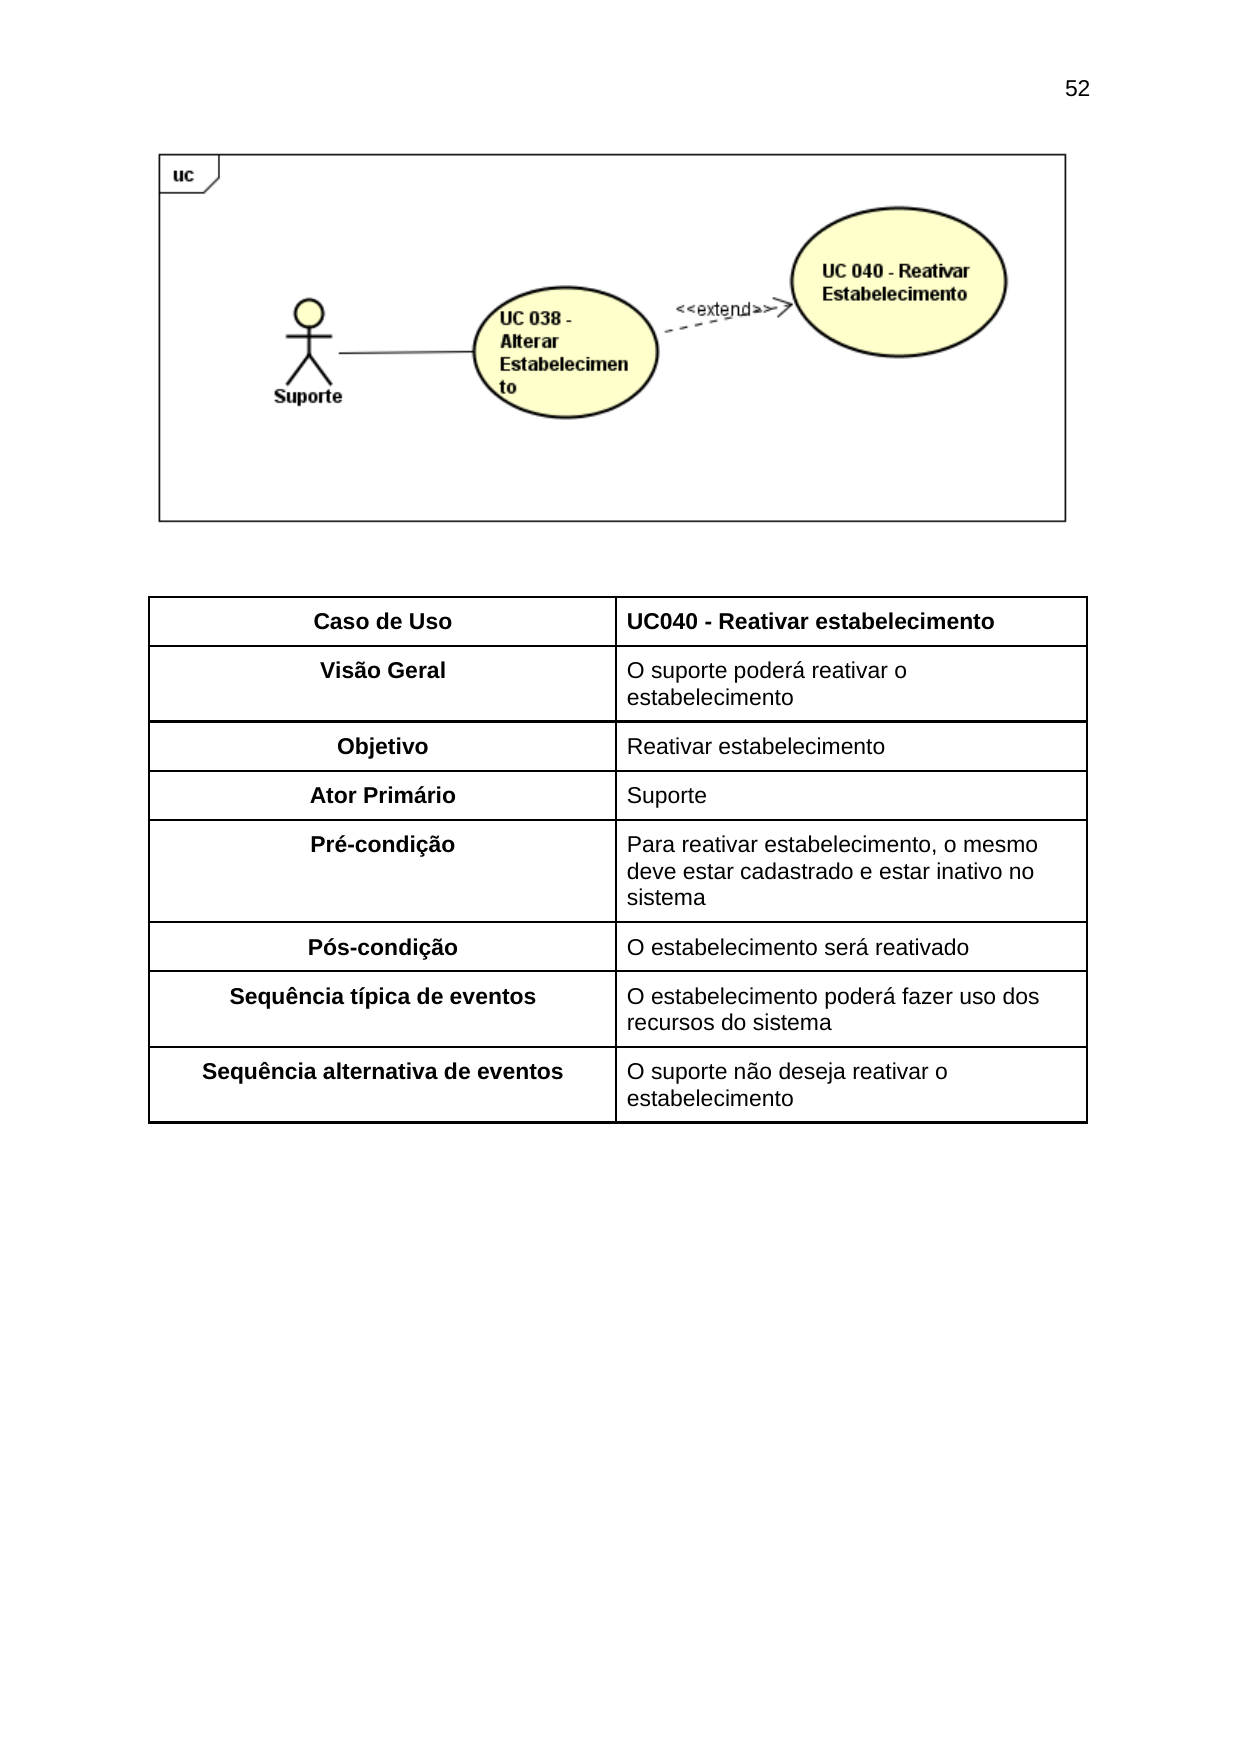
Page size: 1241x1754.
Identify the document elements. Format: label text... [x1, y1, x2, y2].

picture [150, 150, 1072, 532]
table_cell Objetivo [150, 723, 615, 770]
table_cell Sequência alternativa de eventos [150, 1048, 615, 1121]
table_cell O estabelecimento será reativado [617, 923, 1086, 970]
table_cell Suporte [617, 772, 1086, 819]
table_cell Visão Geral [150, 647, 615, 720]
table_cell O estabelecimento poderá fazer uso dos recursos do sistema [617, 972, 1086, 1046]
table_cell Pré-condição [150, 821, 615, 921]
table_cell O suporte não deseja reativar o estabelecimento [617, 1048, 1086, 1121]
table_cell Pós-condição [150, 923, 615, 970]
table_cell Ator Primário [150, 772, 615, 819]
table_cell Sequência típica de eventos [150, 972, 615, 1046]
table_cell O suporte poderá reativar o estabelecimento [617, 647, 1086, 720]
table_header UC040 - Reativar estabelecimento [617, 598, 1086, 645]
table_cell Para reativar estabelecimento, o mesmo deve estar cadastrado e estar inativo no sistema [617, 821, 1086, 921]
table_cell Reativar estabelecimento [617, 723, 1086, 770]
table_header Caso de Uso [150, 598, 615, 645]
